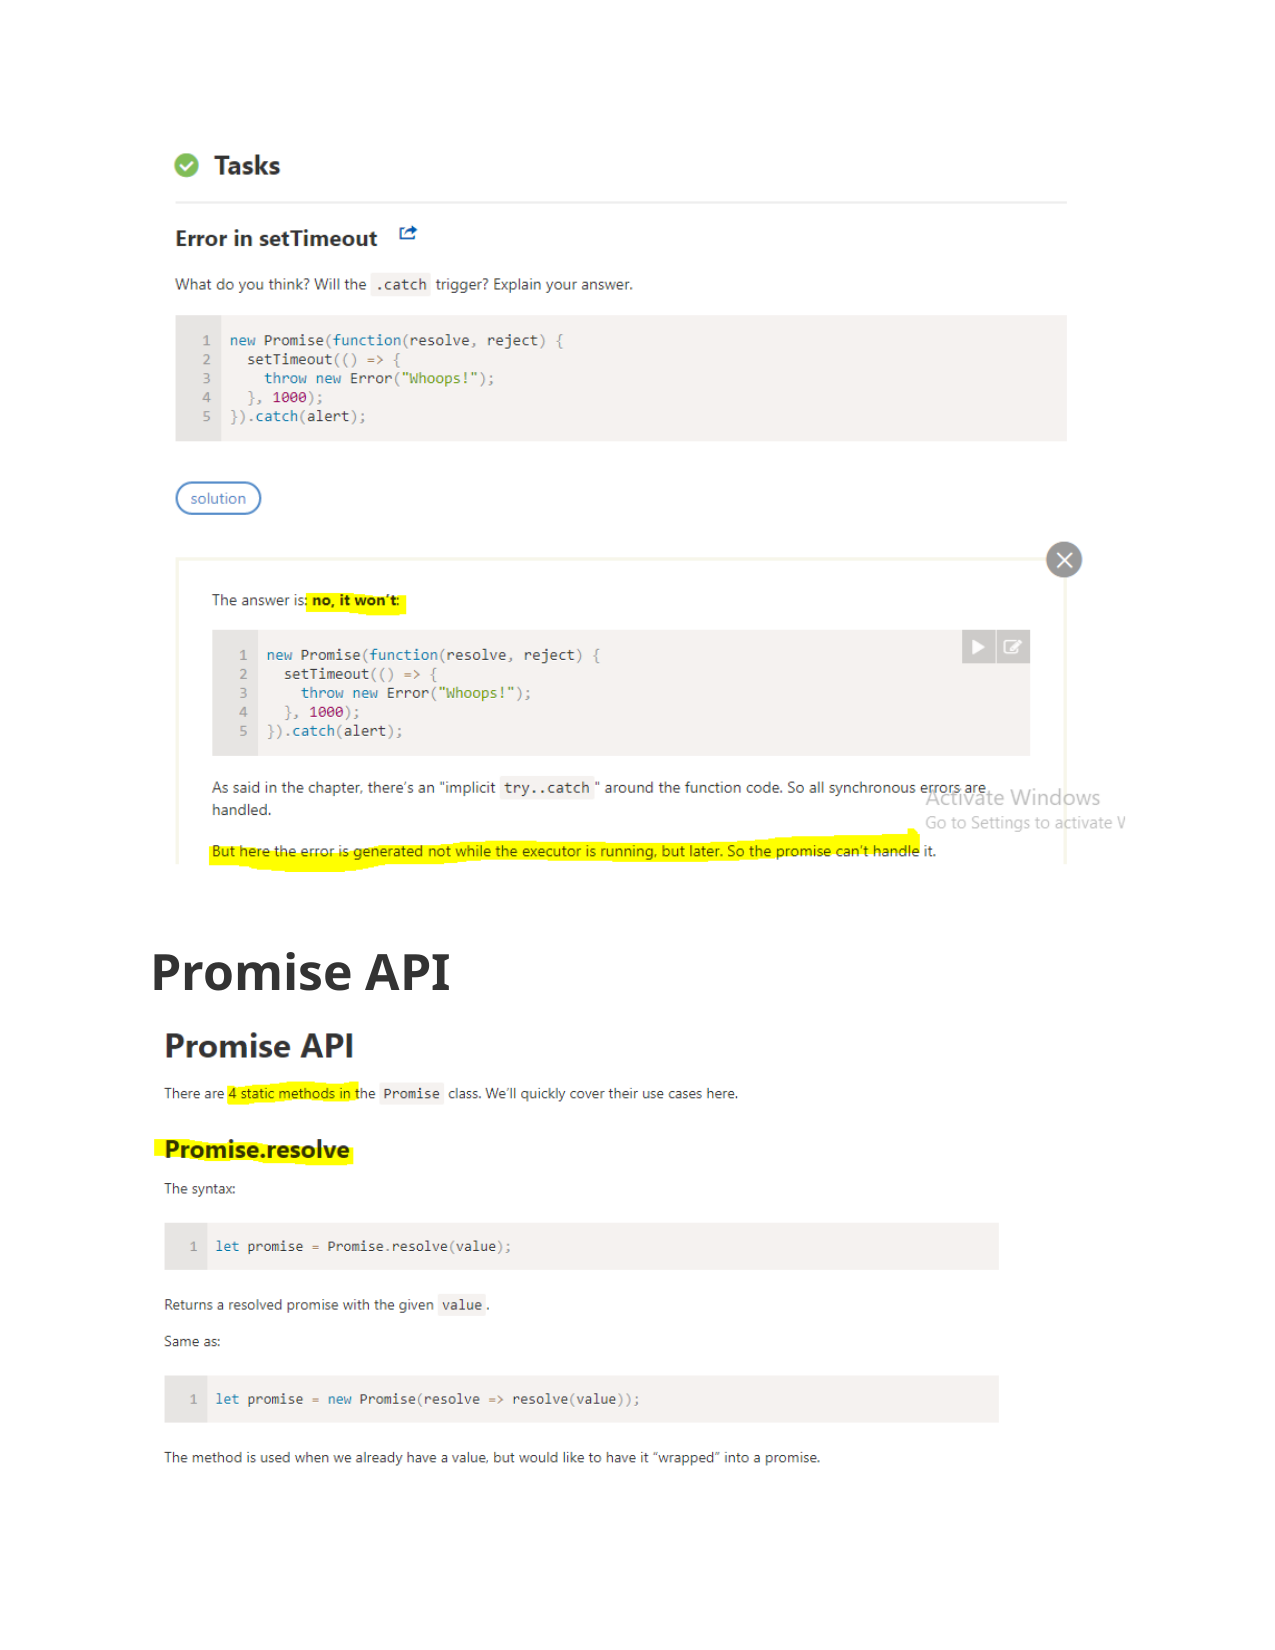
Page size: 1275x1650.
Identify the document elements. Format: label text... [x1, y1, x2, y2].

picture [150, 1023, 1002, 1477]
subtitle Promise API [150, 937, 1125, 1005]
picture [150, 150, 1125, 872]
